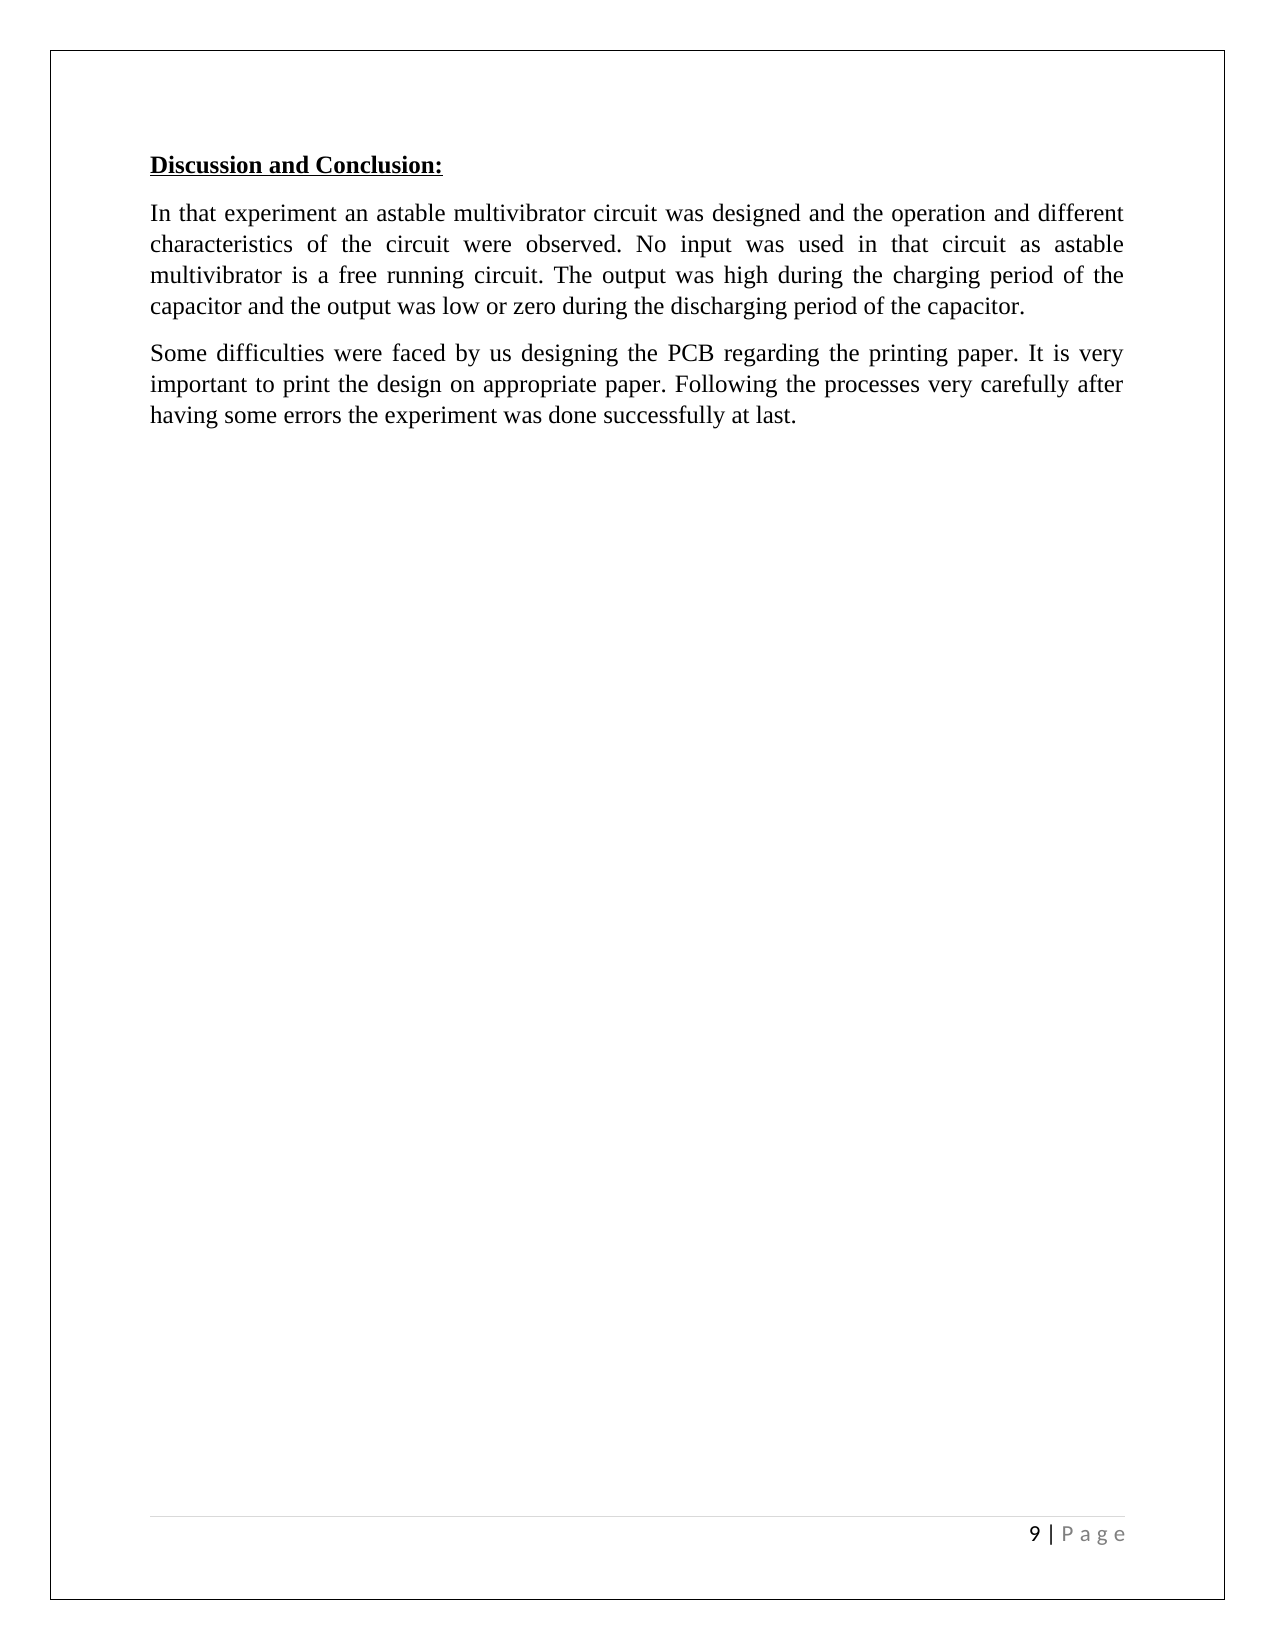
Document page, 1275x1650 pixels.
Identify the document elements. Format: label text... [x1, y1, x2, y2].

text In that experiment an astable multivibrator circuit was designed and the operation and different characteristics of the circuit were observed. No input was used in that circuit as astable multivibrator is a free running circuit. The output was high during the charging period of the capacitor and the output was low or zero during the discharging period of the capacitor. [150, 198, 1125, 319]
text Some difficulties were faced by us designing the PCB regarding the printing paper. It is very important to print the design on appropriate paper. Following the processes very carefully after having some errors the experiment was done successfully at last. [150, 338, 1125, 429]
text Discussion and Conclusion: [150, 150, 1125, 179]
